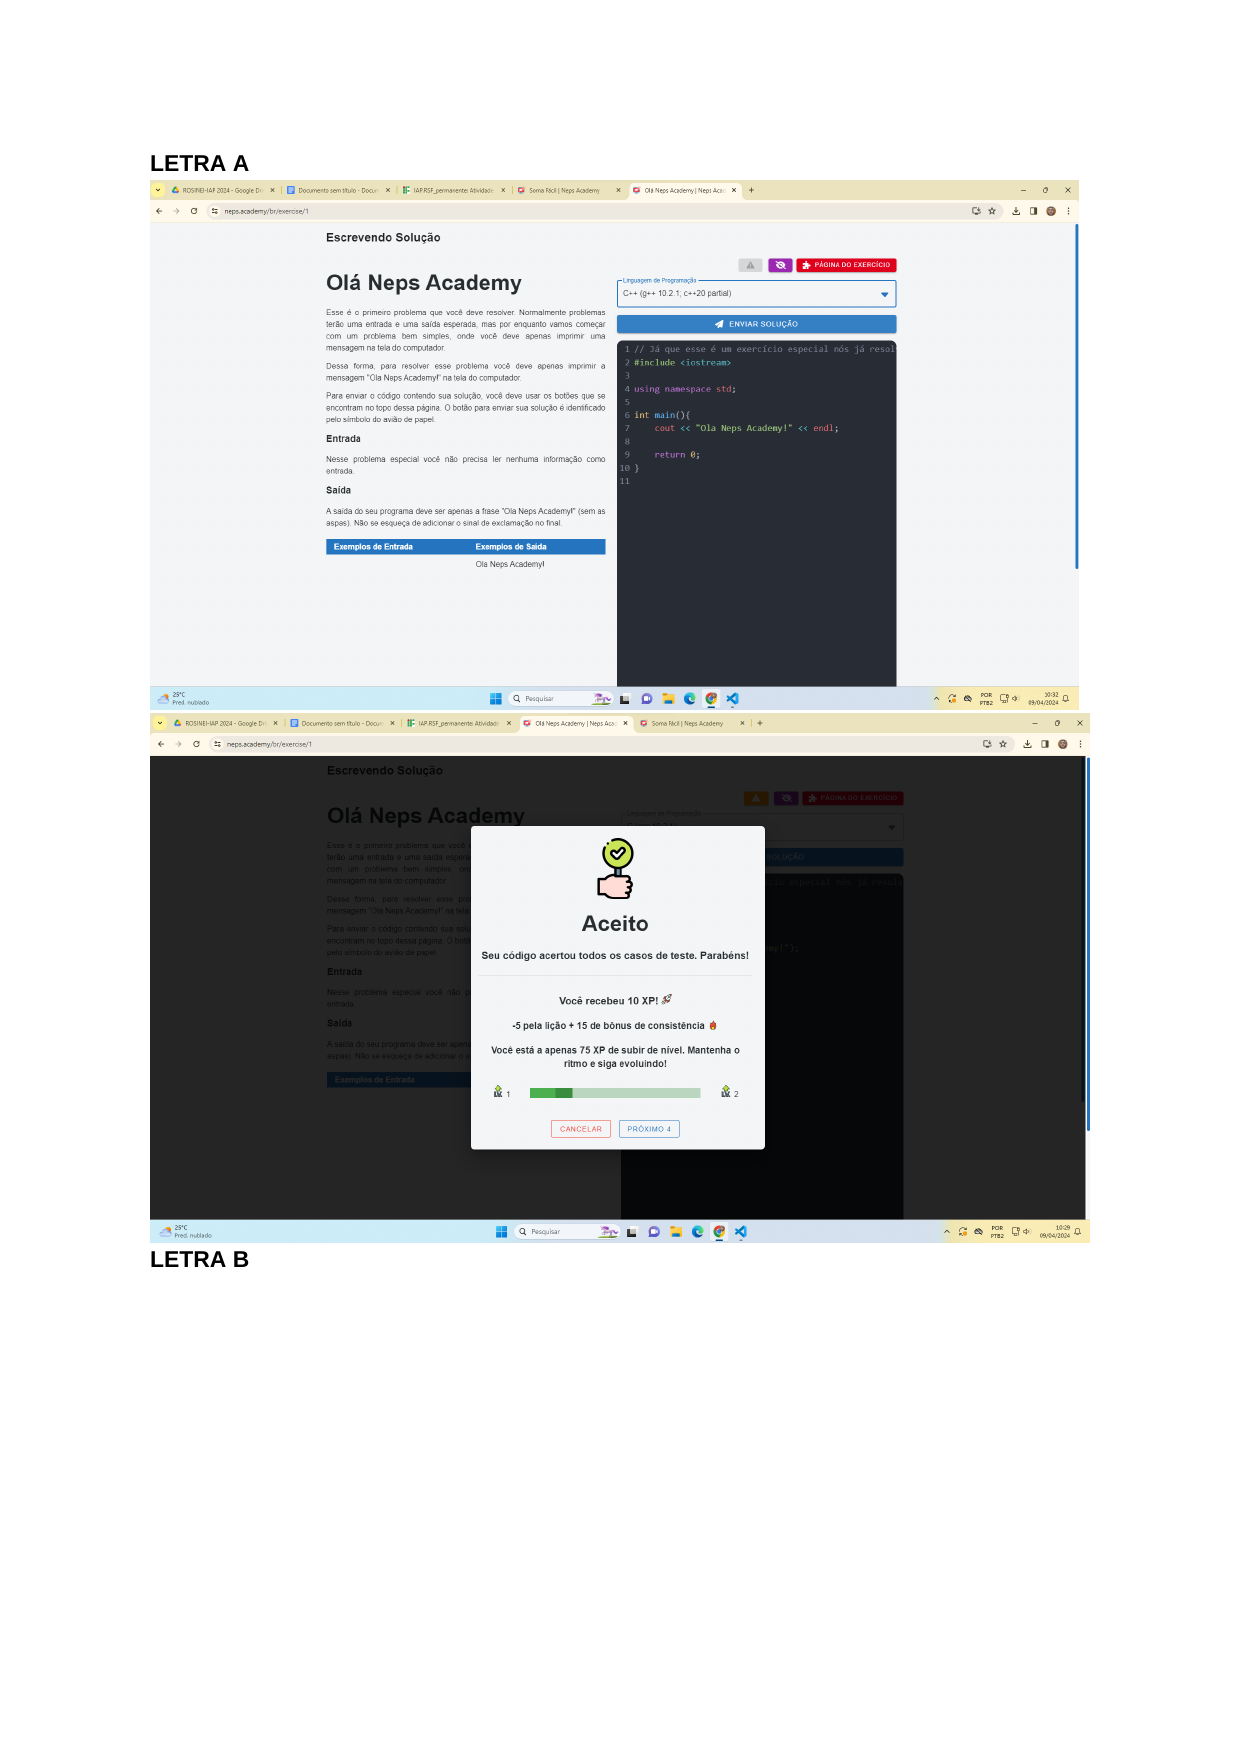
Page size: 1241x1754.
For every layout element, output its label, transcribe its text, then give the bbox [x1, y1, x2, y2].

picture [150, 180, 1079, 710]
text LETRA B [150, 1246, 1090, 1273]
picture [150, 713, 1091, 1243]
text LETRA A [150, 150, 1090, 176]
